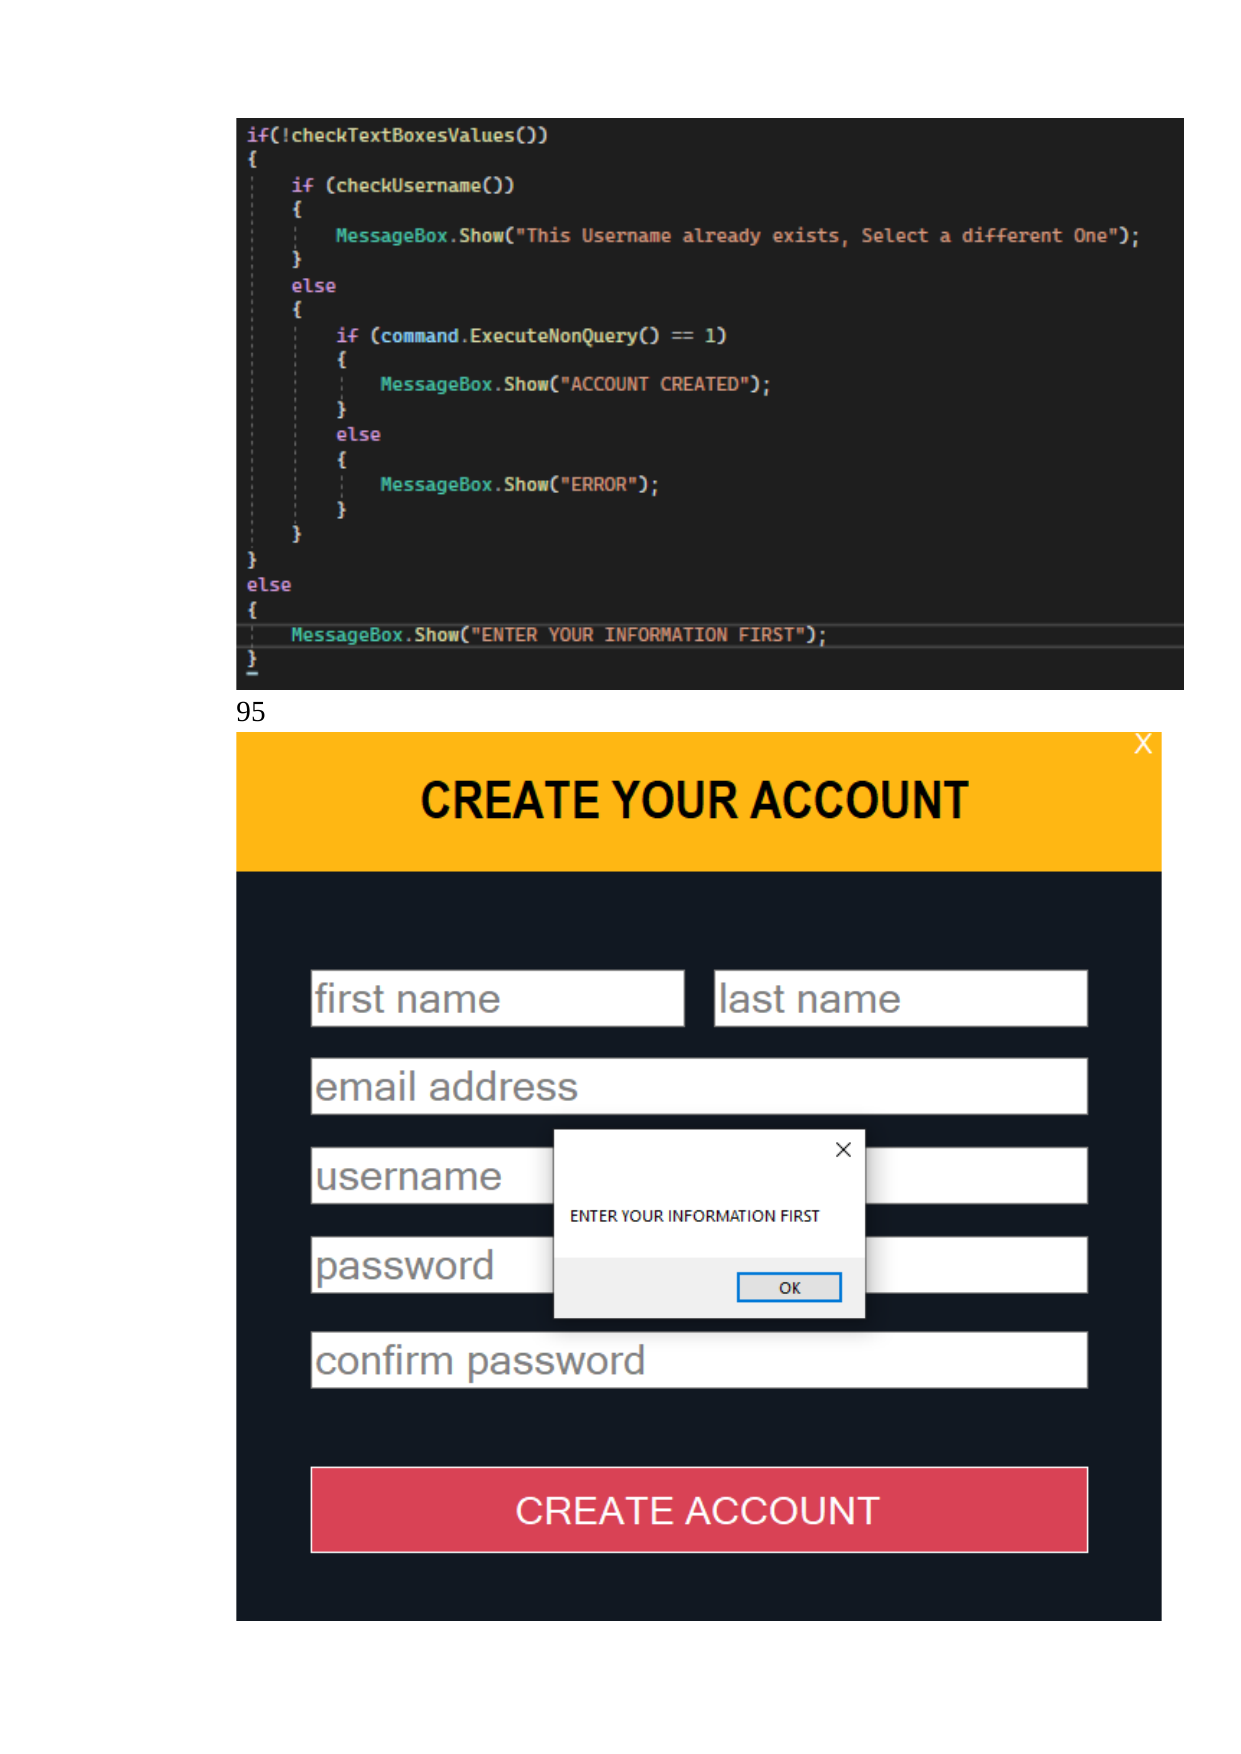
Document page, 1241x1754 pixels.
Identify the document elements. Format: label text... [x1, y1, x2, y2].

picture [236, 732, 1162, 1621]
picture [236, 118, 1184, 690]
text 95 [177, 694, 1152, 728]
